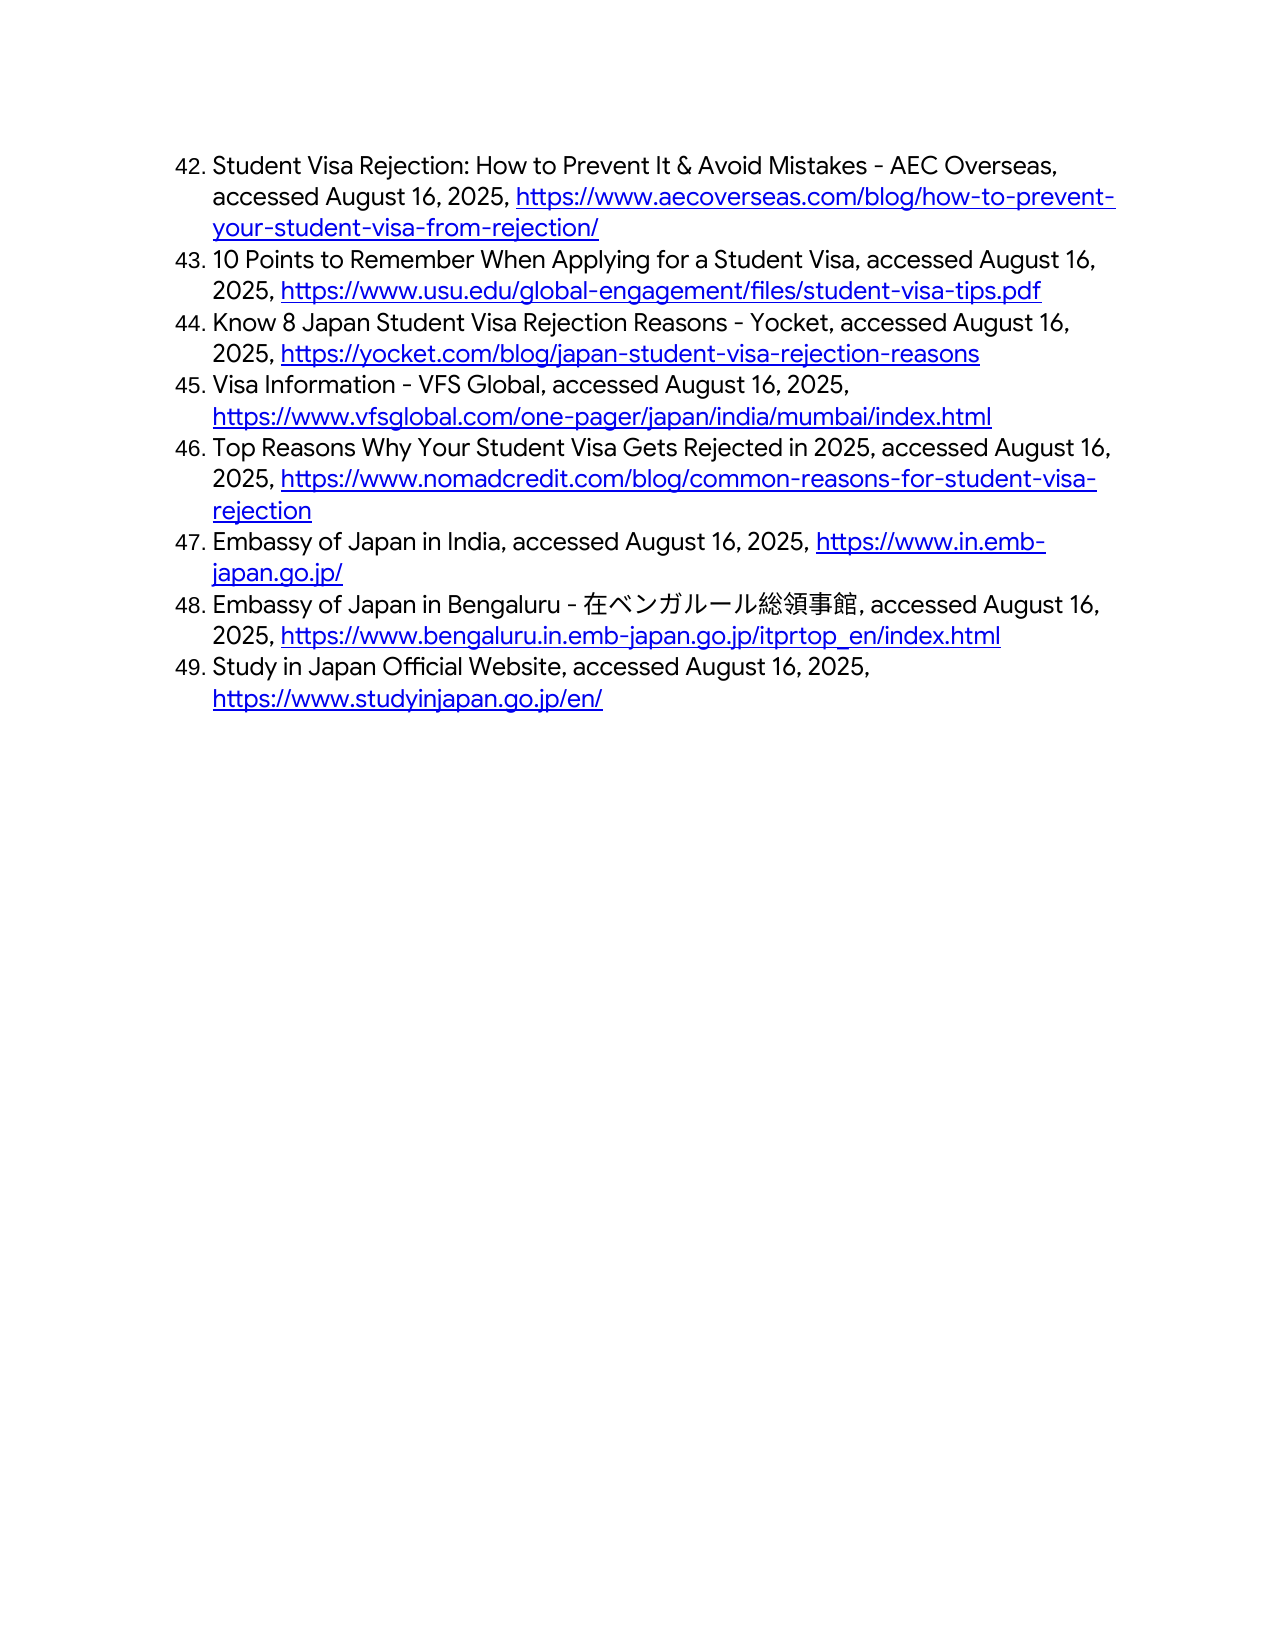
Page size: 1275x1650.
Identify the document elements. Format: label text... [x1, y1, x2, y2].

list Study in Japan Official Website, accessed August 16, 2025, https://www.studyinjapan.go.jp/en/ [175, 652, 1125, 714]
list Embassy of Japan in India, accessed August 16, 2025, https://www.in.emb-japan.go.jp/ [175, 526, 1125, 589]
list Visa Information - VFS Global, accessed August 16, 2025, https://www.vfsglobal.com/one-pager/japan/india/mumbai/index.html [175, 369, 1125, 432]
list 10 Points to Remember When Applying for a Student Visa, accessed August 16, 2025, https://www.usu.edu/global-engagement/files/student-visa-tips.pdf [175, 244, 1125, 307]
list Top Reasons Why Your Student Visa Gets Rejected in 2025, accessed August 16, 2025, https://www.nomadcredit.com/blog/common-reasons-for-student-visa-rejection [175, 432, 1125, 526]
list Embassy of Japan in Bengaluru - 在ベンガルール総領事館, accessed August 16, 2025, https://www.bengaluru.in.emb-japan.go.jp/itprtop_en/index.html [175, 589, 1125, 652]
list Know 8 Japan Student Visa Rejection Reasons - Yocket, accessed August 16, 2025, https://yocket.com/blog/japan-student-visa-rejection-reasons [175, 307, 1125, 369]
list Student Visa Rejection: How to Prevent It & Avoid Mistakes - AEC Overseas, accessed August 16, 2025, https://www.aecoverseas.com/blog/how-to-prevent-your-student-visa-from-rejection/ [175, 150, 1125, 244]
